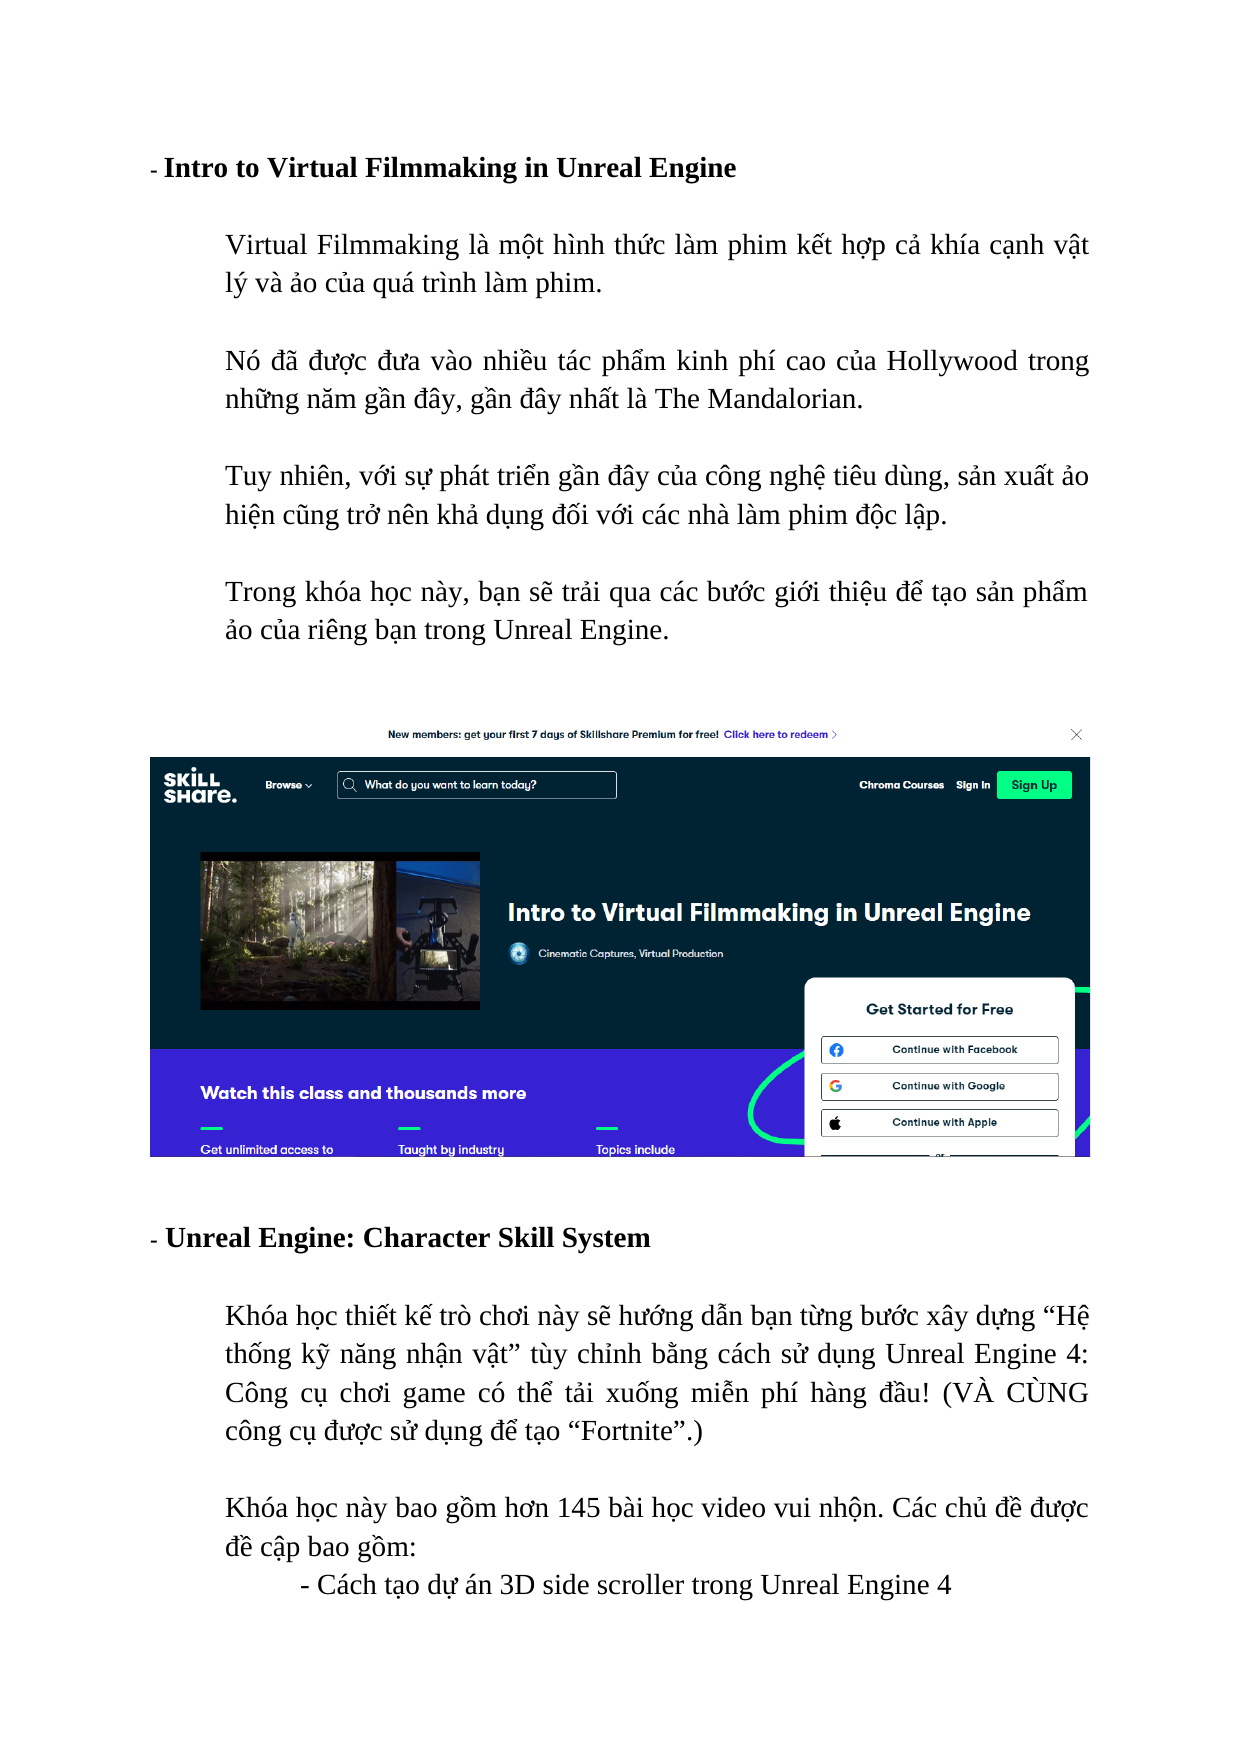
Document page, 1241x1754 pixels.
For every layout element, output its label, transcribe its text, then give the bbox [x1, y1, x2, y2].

picture [980, 909, 992, 925]
picture [763, 909, 775, 920]
picture [837, 904, 841, 920]
picture [1003, 909, 1014, 920]
picture [1018, 909, 1030, 920]
picture [865, 904, 879, 920]
text Trong khóa học này, bạn sẽ trải qua các bước giới thiệu để tạo sản phẩm ảo của riêng bạn trong Unreal Engine. [225, 574, 1090, 646]
picture [201, 853, 479, 1009]
picture [192, 774, 196, 786]
picture [165, 774, 175, 786]
picture [801, 909, 812, 920]
picture [719, 909, 737, 920]
picture [208, 790, 216, 802]
picture [517, 909, 529, 920]
picture [815, 909, 827, 925]
picture [637, 905, 644, 920]
picture [509, 943, 529, 964]
picture [367, 782, 374, 788]
picture [958, 782, 971, 790]
text Tuy nhiên, với sự phát triển gần đây của công nghệ tiêu dùng, sản xuất ảo hiện cũng trở nên khả dụng đối với các nhà làm phim độc lập. [225, 458, 1090, 530]
text Khóa học thiết kế trò chơi này sẽ hướng dẫn bạn từng bước xây dựng “Hệ thống kỹ năng nhận vật” tùy chỉnh bằng cách sử dụng Unreal Engine 4: Công cụ chơi game có thể tải xuống miễn phí hàng đầu! (VÀ CÙNG công cụ được sử dụng để tạo “Fortnite”.) [225, 1298, 1090, 1447]
picture [474, 781, 482, 788]
picture [552, 909, 564, 920]
picture [192, 790, 205, 802]
picture [779, 904, 790, 920]
picture [641, 950, 649, 956]
picture [603, 904, 617, 920]
picture [692, 904, 701, 920]
text - Intro to Virtual Filmmaking in Unreal Engine [150, 150, 1090, 183]
picture [523, 784, 530, 790]
picture [211, 774, 219, 786]
picture [281, 784, 301, 788]
picture [966, 909, 977, 920]
picture [199, 774, 207, 786]
picture [898, 909, 906, 920]
picture [742, 909, 760, 920]
text Khóa học này bao gồm hơn 145 bài học video vui nhộn. Các chủ đề được đề cập bao gồm: [225, 1490, 1090, 1562]
picture [150, 978, 1091, 1157]
picture [150, 712, 1091, 756]
picture [922, 909, 934, 920]
picture [951, 904, 961, 920]
picture [661, 909, 674, 920]
picture [869, 782, 876, 788]
text Virtual Filmmaking là một hình thức làm phim kết hợp cả khía cạnh vật lý và ảo của quá trình làm phim. [225, 227, 1090, 299]
picture [883, 909, 894, 920]
picture [543, 909, 549, 920]
picture [879, 784, 889, 788]
picture [793, 904, 797, 920]
picture [165, 790, 175, 802]
picture [531, 905, 539, 920]
picture [929, 784, 943, 788]
picture [996, 904, 1000, 920]
picture [647, 909, 658, 920]
picture [178, 791, 189, 802]
picture [583, 909, 595, 920]
picture [908, 909, 919, 920]
text Nó đã được đưa vào nhiều tác phẩm kinh phí cao của Hollywood trong những năm gần đây, gần đây nhất là The Mandalorian. [225, 343, 1090, 415]
picture [627, 909, 634, 920]
text - Unreal Engine: Character Skill System [150, 1221, 1090, 1254]
picture [573, 905, 580, 920]
picture [998, 772, 1071, 798]
picture [178, 774, 189, 786]
text - Cách tạo dự án 3D side scroller trong Unreal Engine 4 [225, 1567, 1090, 1601]
picture [218, 790, 230, 802]
picture [845, 909, 856, 920]
